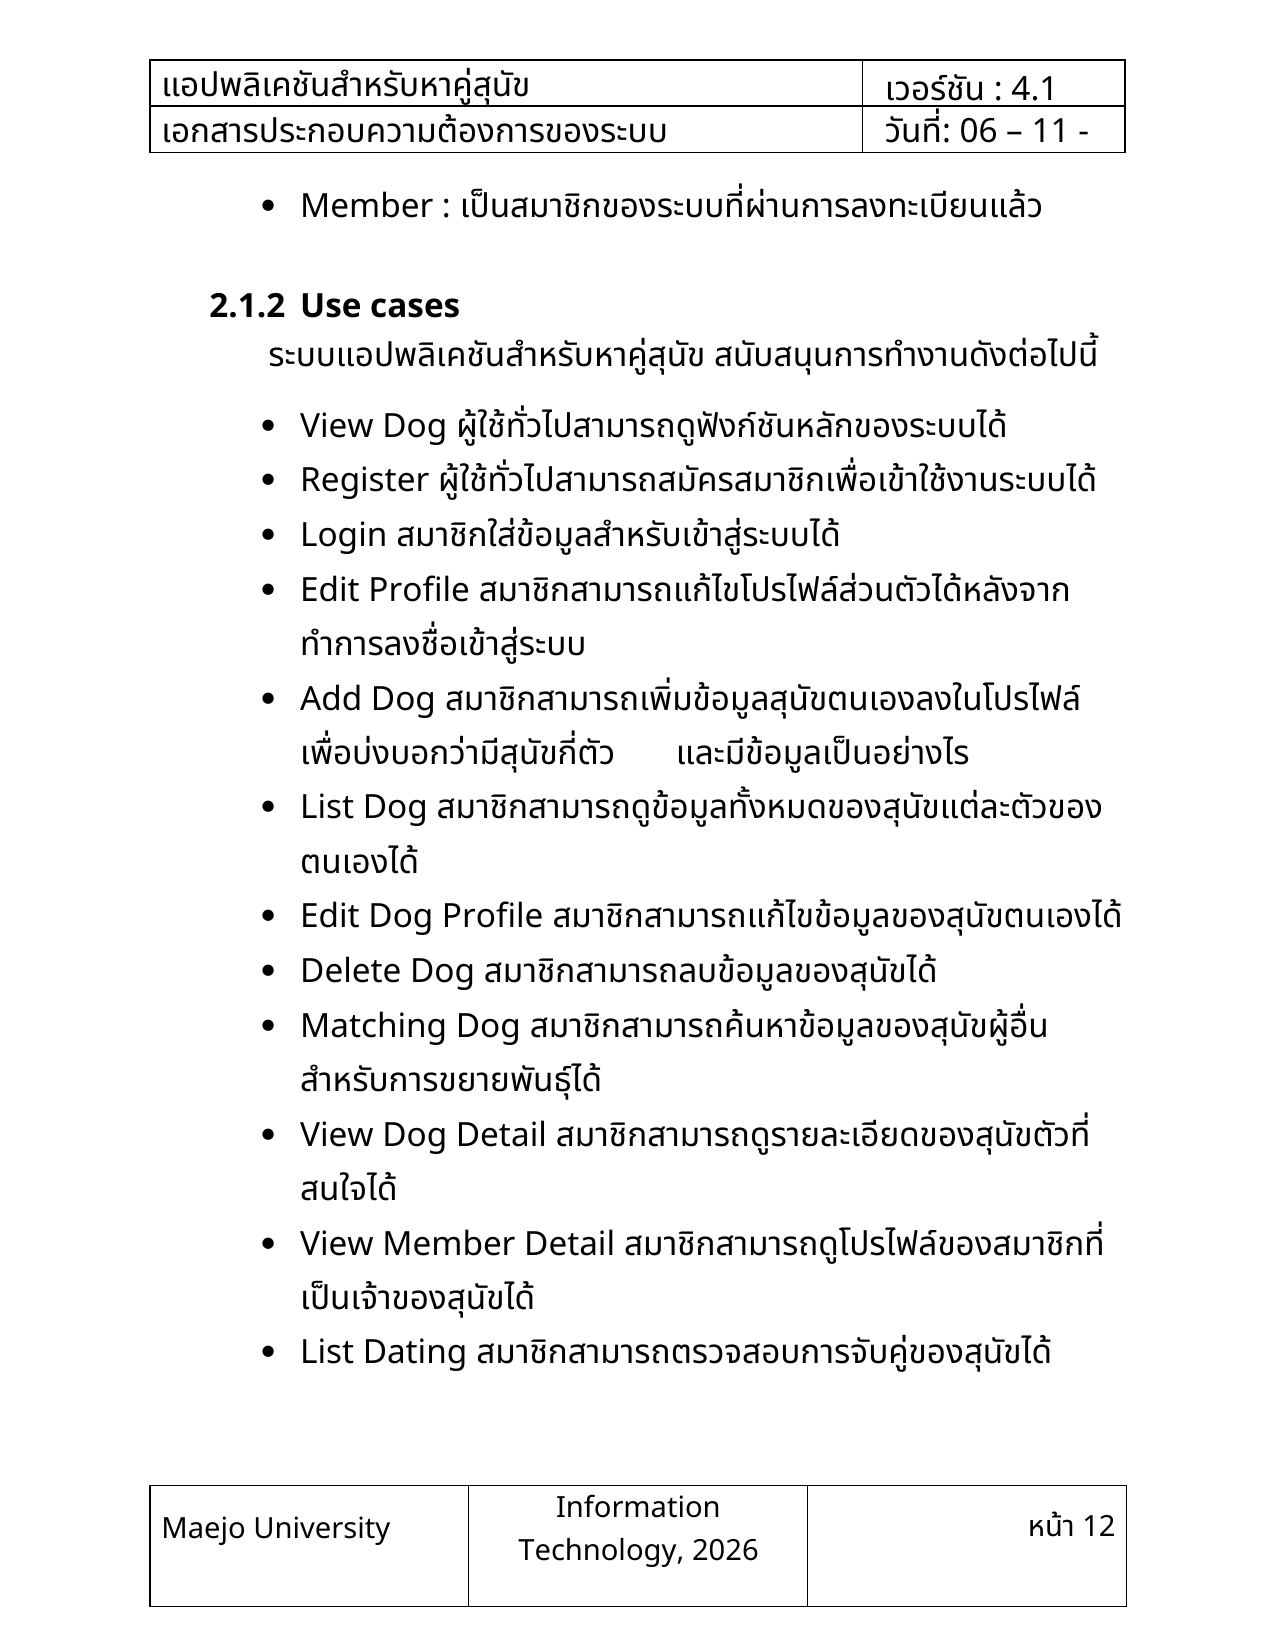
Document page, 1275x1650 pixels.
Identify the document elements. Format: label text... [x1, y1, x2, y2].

list Matching Dog สมาชิกสามารถค้นหาข้อมูลของสุนัขผู้อื่นสำหรับการขยายพันธุ์ได้ [262, 1001, 1125, 1106]
list Edit Dog Profile สมาชิกสามารถแก้ไขข้อมูลของสุนัขตนเองได้ [262, 892, 1125, 943]
list View Member Detail สมาชิกสามารถดูโปรไฟล์ของสมาชิกที่เป็นเจ้าของสุนัขได้ [262, 1219, 1125, 1324]
list Member : เป็นสมาชิกของระบบที่ผ่านการลงทะเบียนแล้ว [262, 181, 1125, 232]
list View Dog ผู้ใช้ทั่วไปสามารถดูฟังก์ชันหลักของระบบได้ [262, 402, 1125, 452]
list View Dog Detail สมาชิกสามารถดูรายละเอียดของสุนัขตัวที่สนใจได้ [262, 1110, 1125, 1215]
subtitle Use cases [209, 282, 1125, 327]
list List Dating สมาชิกสามารถตรวจสอบการจับคู่ของสุนัขได้ [262, 1328, 1125, 1379]
text ระบบแอปพลิเคชันสำหรับหาคู่สุนัข สนับสนุนการทำงานดังต่อไปนี้ [225, 331, 1125, 381]
list Register ผู้ใช้ทั่วไปสามารถสมัครสมาชิกเพื่อเข้าใช้งานระบบได้ [262, 456, 1125, 507]
list Edit Profile สมาชิกสามารถแก้ไขโปรไฟล์ส่วนตัวได้หลังจากทำการลงชื่อเข้าสู่ระบบ [262, 565, 1125, 670]
list Delete Dog สมาชิกสามารถลบข้อมูลของสุนัขได้ [262, 947, 1125, 997]
list Add Dog สมาชิกสามารถเพิ่มข้อมูลสุนัขตนเองลงในโปรไฟล์ เพื่อบ่งบอกว่ามีสุนัขกี่ตัว และมีข้อมูลเป็นอย่างไร [262, 674, 1125, 779]
list List Dog สมาชิกสามารถดูข้อมูลทั้งหมดของสุนัขแต่ละตัวของตนเองได้ [262, 783, 1125, 888]
list Login สมาชิกใส่ข้อมูลสำหรับเข้าสู่ระบบได้ [262, 511, 1125, 561]
